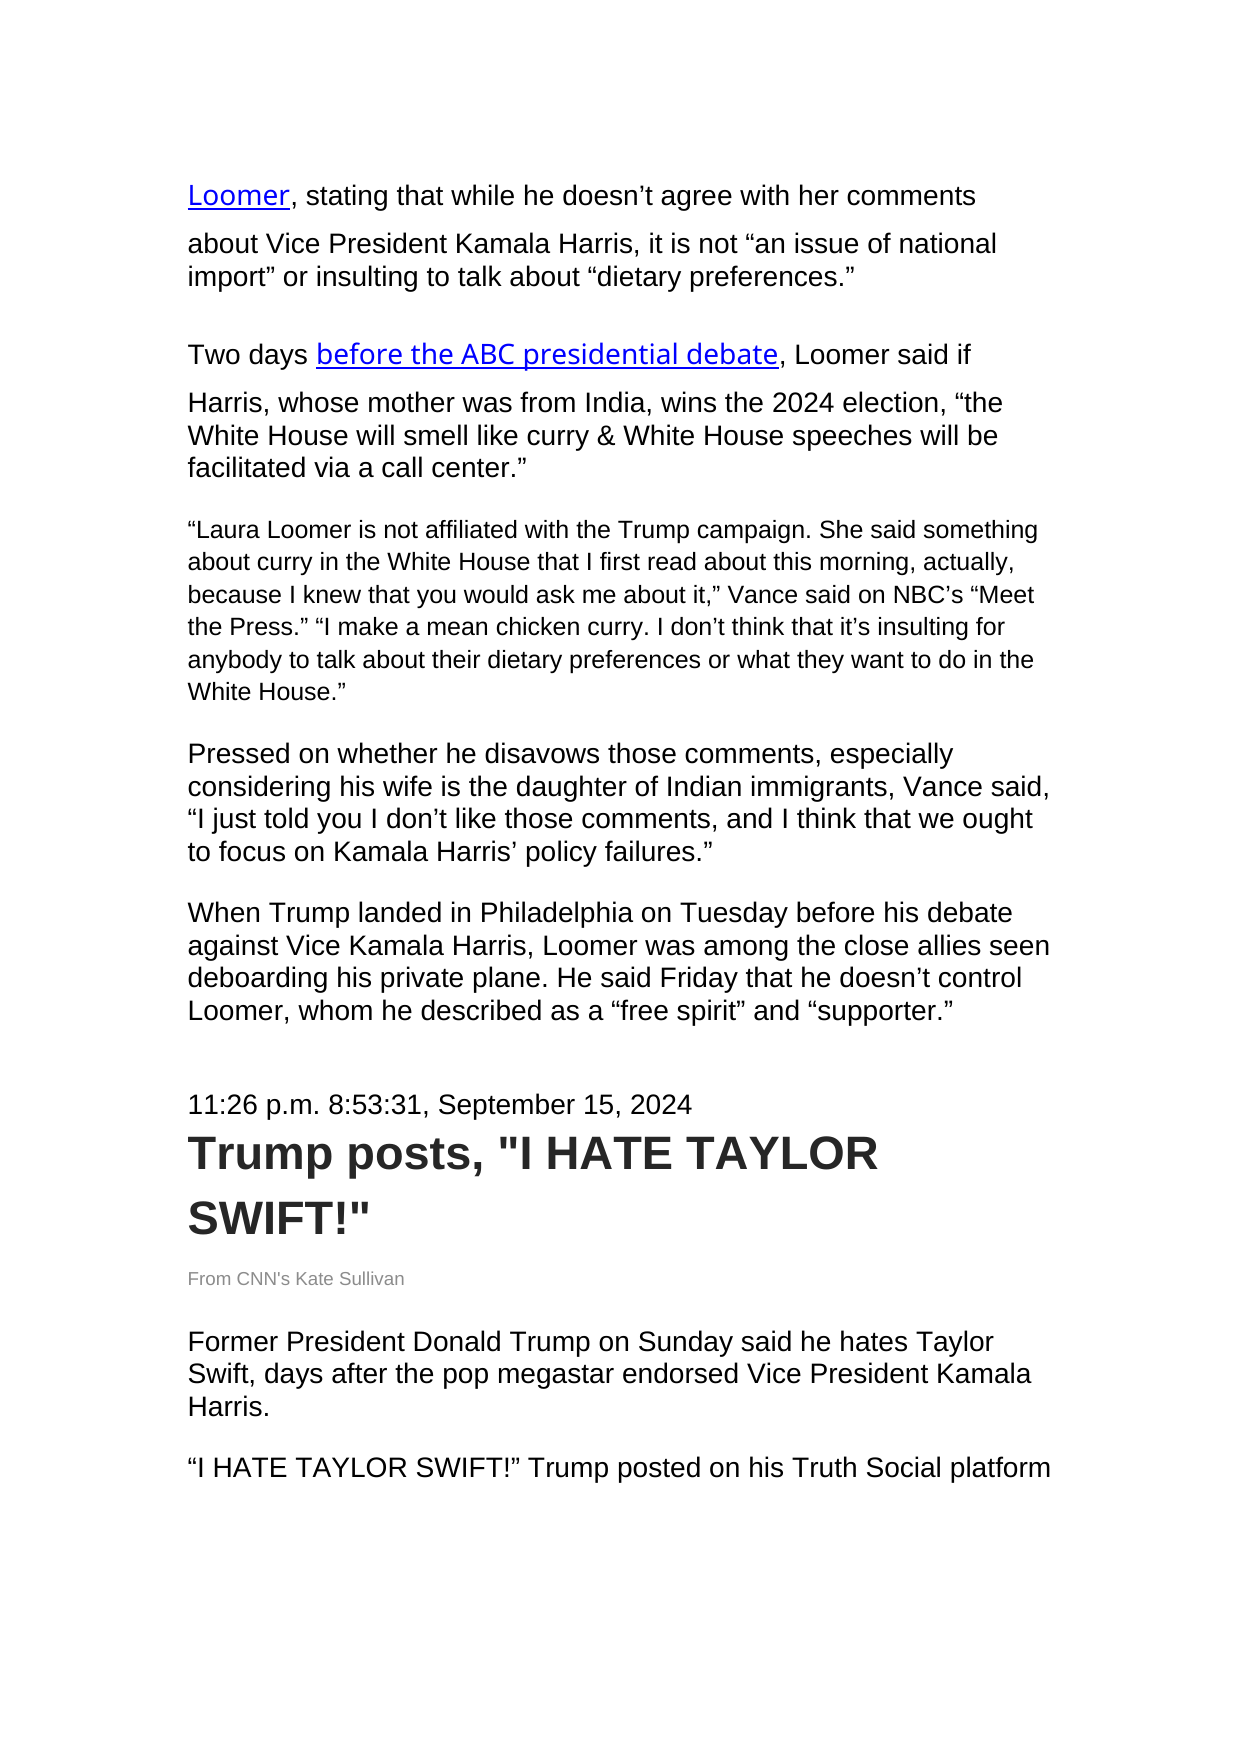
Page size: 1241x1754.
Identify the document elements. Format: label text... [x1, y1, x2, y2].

text Trump posts, "I HATE TAYLOR SWIFT!" [187, 1120, 1053, 1250]
text “I HATE TAYLOR SWIFT!” Trump posted on his Truth Social platform [187, 1451, 1053, 1484]
text Two days before the ABC presidential debate, Loomer said if Harris, whose mother was from India, wins the 2024 election, “the White House will smell like curry & White House speeches will be facilitated via a call center.” [187, 321, 1053, 484]
text “Laura Loomer is not affiliated with the Trump campaign. She said something about curry in the White House that I first read about this morning, actually, because I knew that you would ask me about it,” Vance said on NBC’s “Meet the Press.” “I make a mean chicken curry. I don’t think that it’s insulting for anybody to talk about their dietary preferences or what they want to do in the White House.” [187, 513, 1053, 708]
text From CNN's Kate Sullivan [187, 1263, 1053, 1295]
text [187, 162, 1053, 292]
text 11:26 p.m. 8:53:31, September 15, 2024 [187, 1088, 1053, 1120]
text Former President Donald Trump on Sunday said he hates Taylor Swift, days after the pop megastar endorsed Vice President Kamala Harris. [187, 1324, 1053, 1422]
text When Trump landed in Philadelphia on Tuesday before his debate against Vice Kamala Harris, Loomer was among the close allies seen deboarding his private plane. He said Friday that he doesn’t control Loomer, whom he described as a “free spirit” and “supporter.” [187, 896, 1053, 1026]
text Pressed on whether he disavows those comments, especially considering his wife is the daughter of Indian immigrants, Vance said, “I just told you I don’t like those comments, and I think that we ought to focus on Kamala Harris’ policy failures.” [187, 737, 1053, 867]
